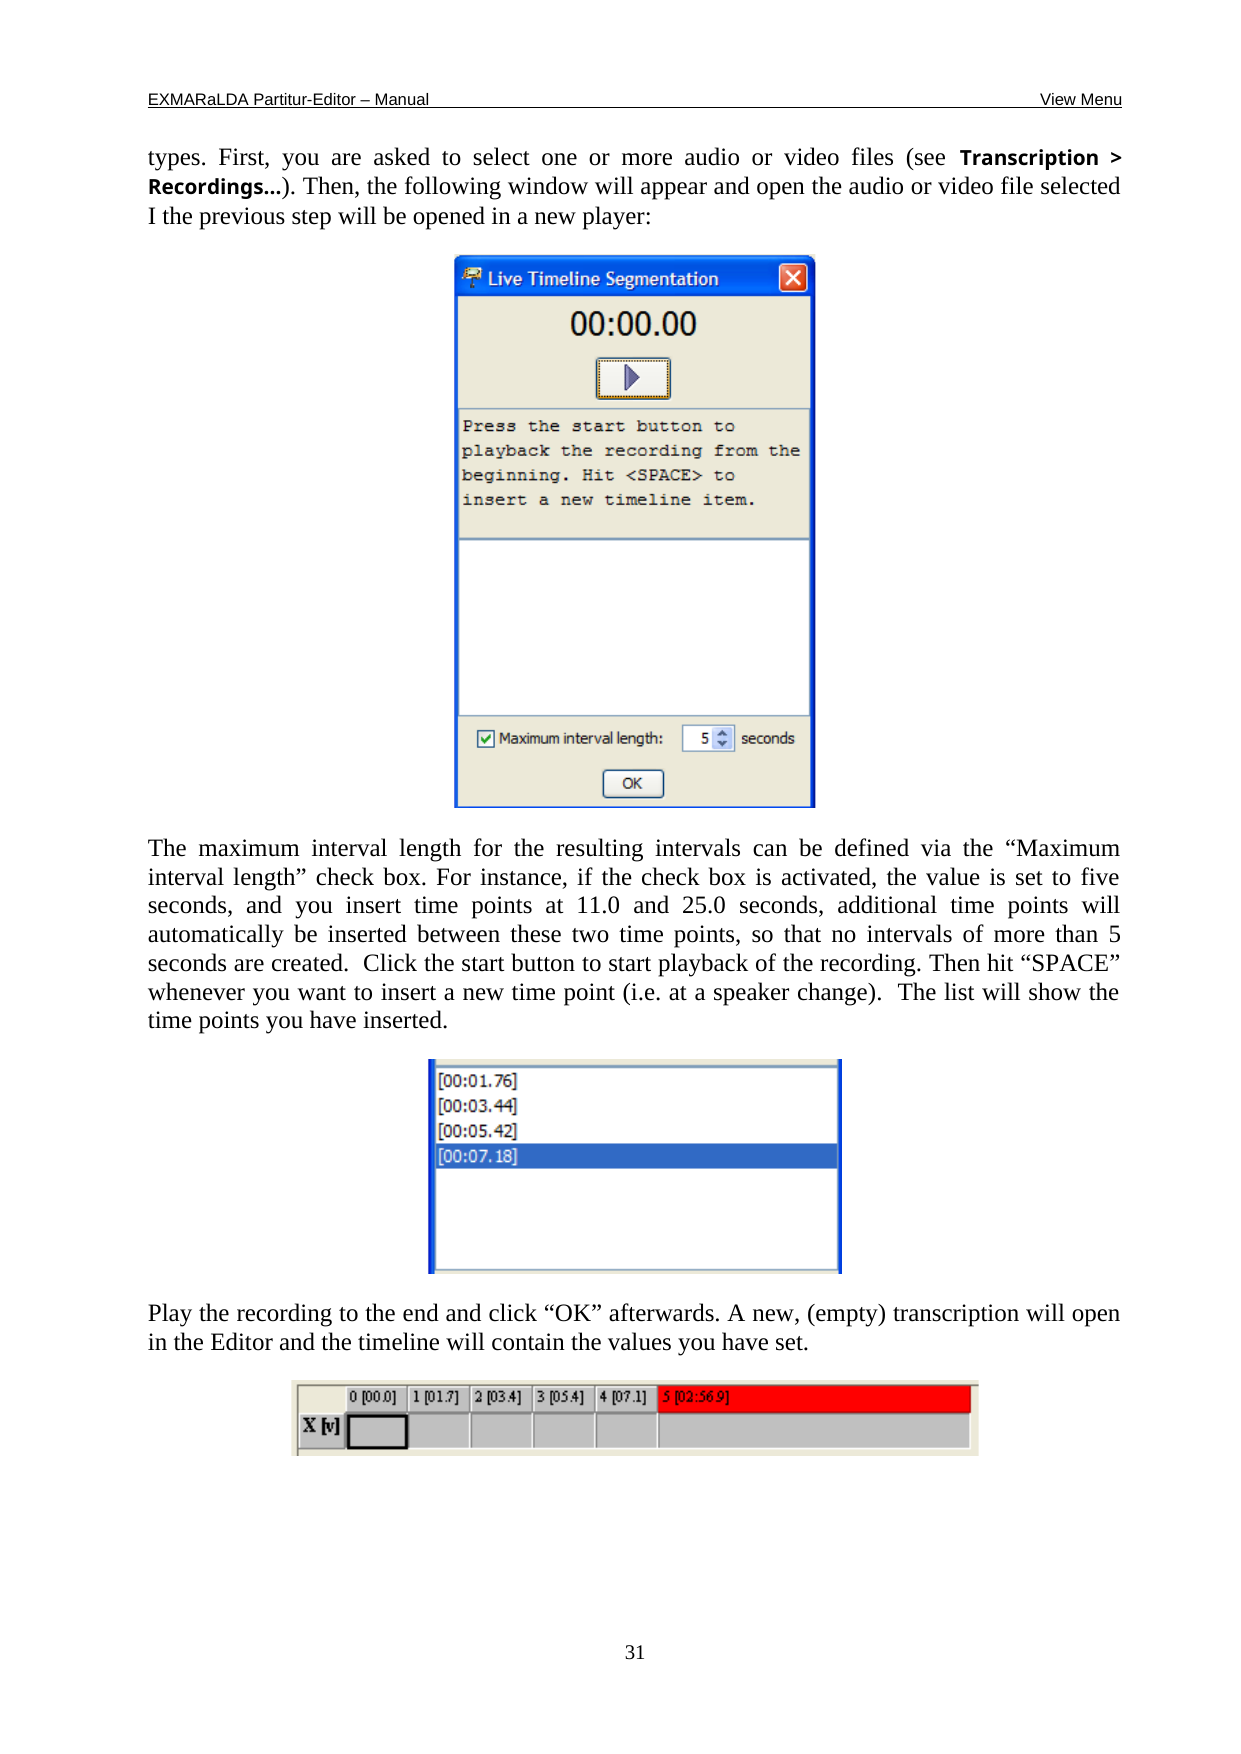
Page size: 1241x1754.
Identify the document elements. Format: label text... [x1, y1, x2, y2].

picture [427, 1059, 842, 1274]
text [148, 142, 1122, 229]
picture [454, 254, 816, 808]
picture [291, 1380, 979, 1456]
text Play the recording to the end and click “OK” afterwards. A new, (empty) transcription will open in the Editor and the timeline will contain the values you have set. [148, 1298, 1122, 1356]
text The maximum interval length for the resulting intervals can be defined via the “Maximum interval length” check box. For instance, if the check box is activated, the value is set to five seconds, and you insert time points at 11.0 and 25.0 seconds, additional time points will automatically be inserted between these two time points, so that no intervals of more than 5 seconds are created. Click the start button to start playback of the recording. Then hit “SPACE” whenever you want to insert a new time point (i.e. at a speaker change). The list will show the time points you have inserted. [148, 833, 1122, 1034]
